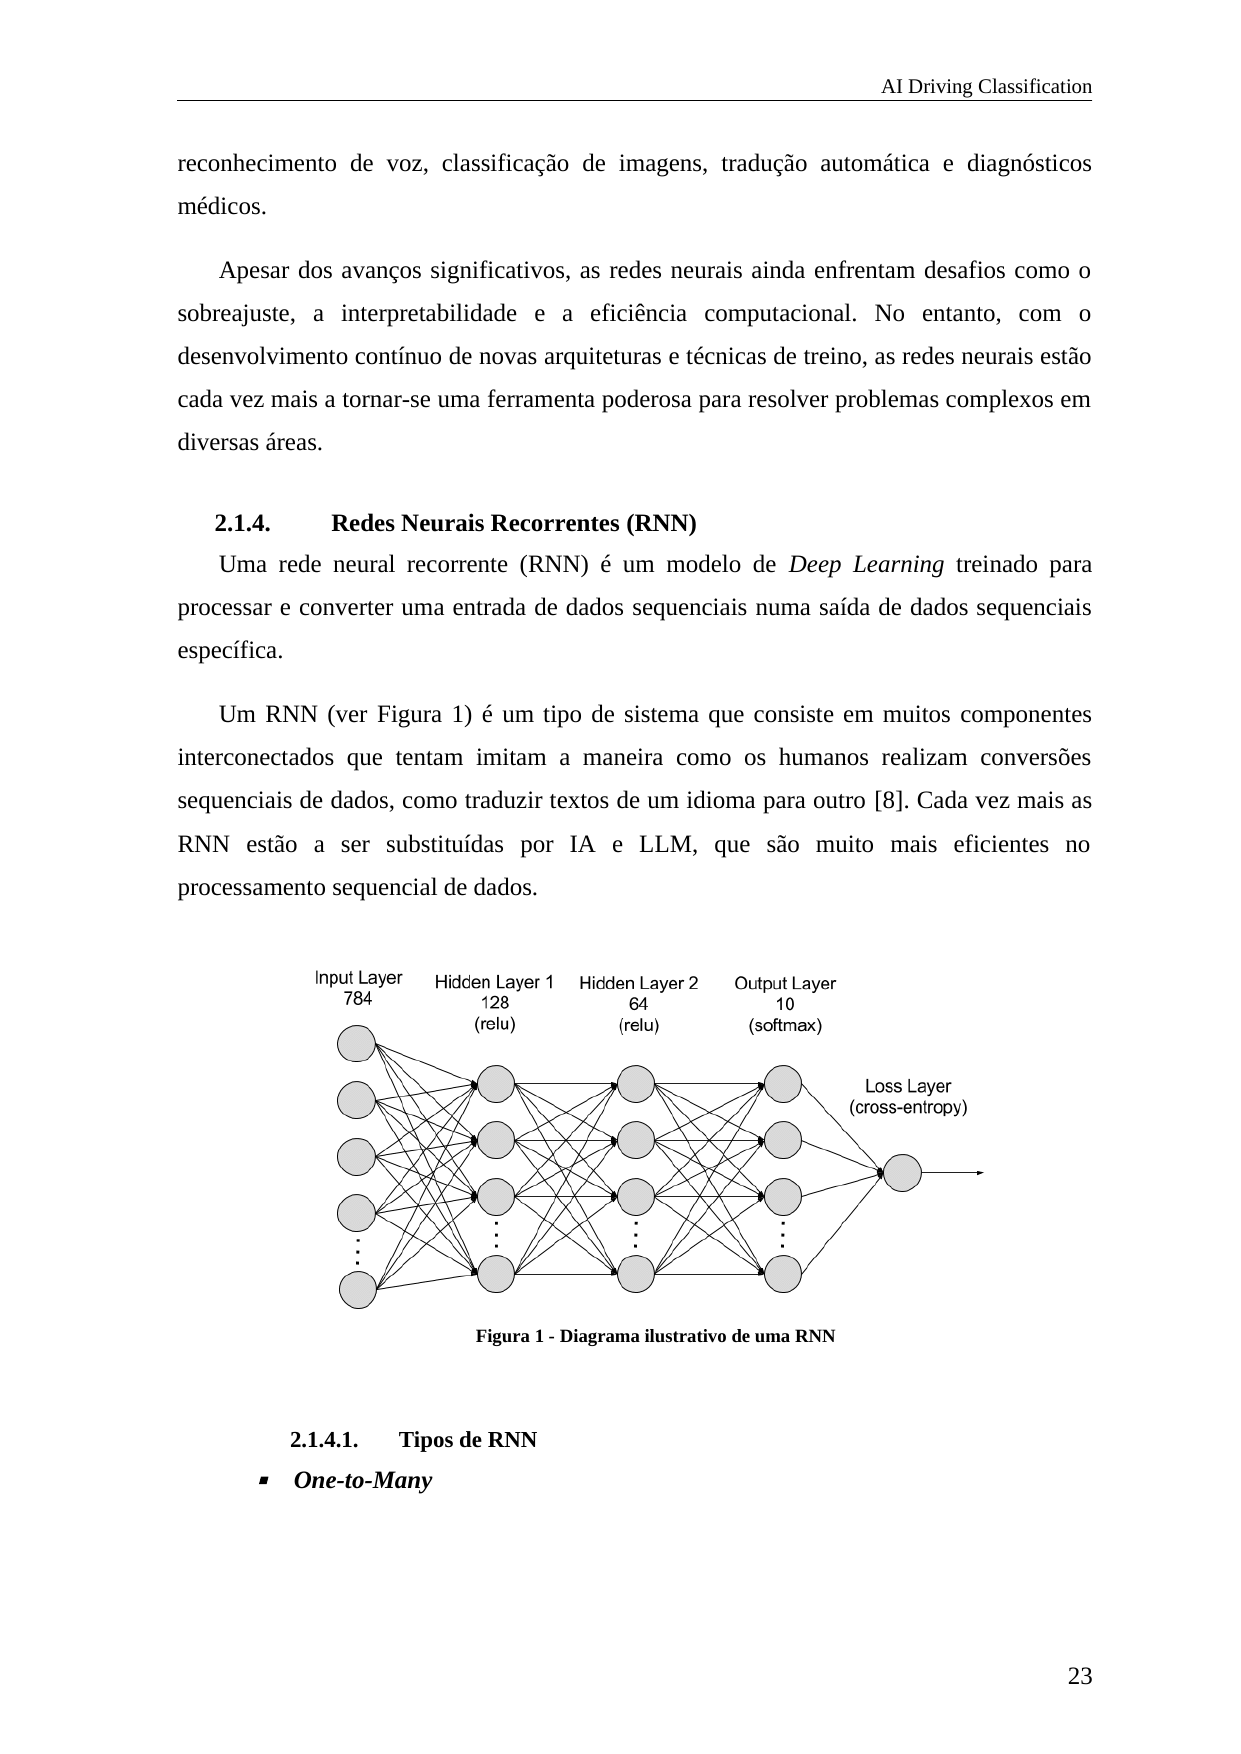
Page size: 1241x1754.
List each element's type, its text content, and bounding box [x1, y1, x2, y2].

subtitle Redes Neurais Recorrentes (RNN) [214, 508, 1092, 537]
table_header Figura 1 - Diagrama ilustrativo de uma RNN [177, 936, 1092, 1389]
text Um RNN (ver Figura 1) é um tipo de sistema que consiste em muitos componentes interconectados que tentam imitam a maneira como os humanos realizam conversões sequenciais de dados, como traduzir textos de um idioma para outro . Cada vez mais as RNN estão a ser substituídas por IA e LLM, que são muito mais eficientes no processamento sequencial de dados. [177, 699, 1092, 901]
picture [284, 935, 1027, 1311]
list One-to-Many [256, 1465, 1092, 1494]
text Uma rede neural recorrente (RNN) é um modelo de Deep Learning treinado para processar e converter uma entrada de dados sequenciais numa saída de dados sequenciais específica. [177, 549, 1092, 664]
subtitle Tipos de RNN [290, 1427, 1092, 1453]
text Apesar dos avanços significativos, as redes neurais ainda enfrentam desafios como o sobreajuste, a interpretabilidade e a eficiência computacional. No entanto, com o desenvolvimento contínuo de novas arquiteturas e técnicas de treino, as redes neurais estão cada vez mais a tornar-se uma ferramenta poderosa para resolver problemas complexos em diversas áreas. [177, 255, 1092, 456]
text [177, 148, 1092, 219]
